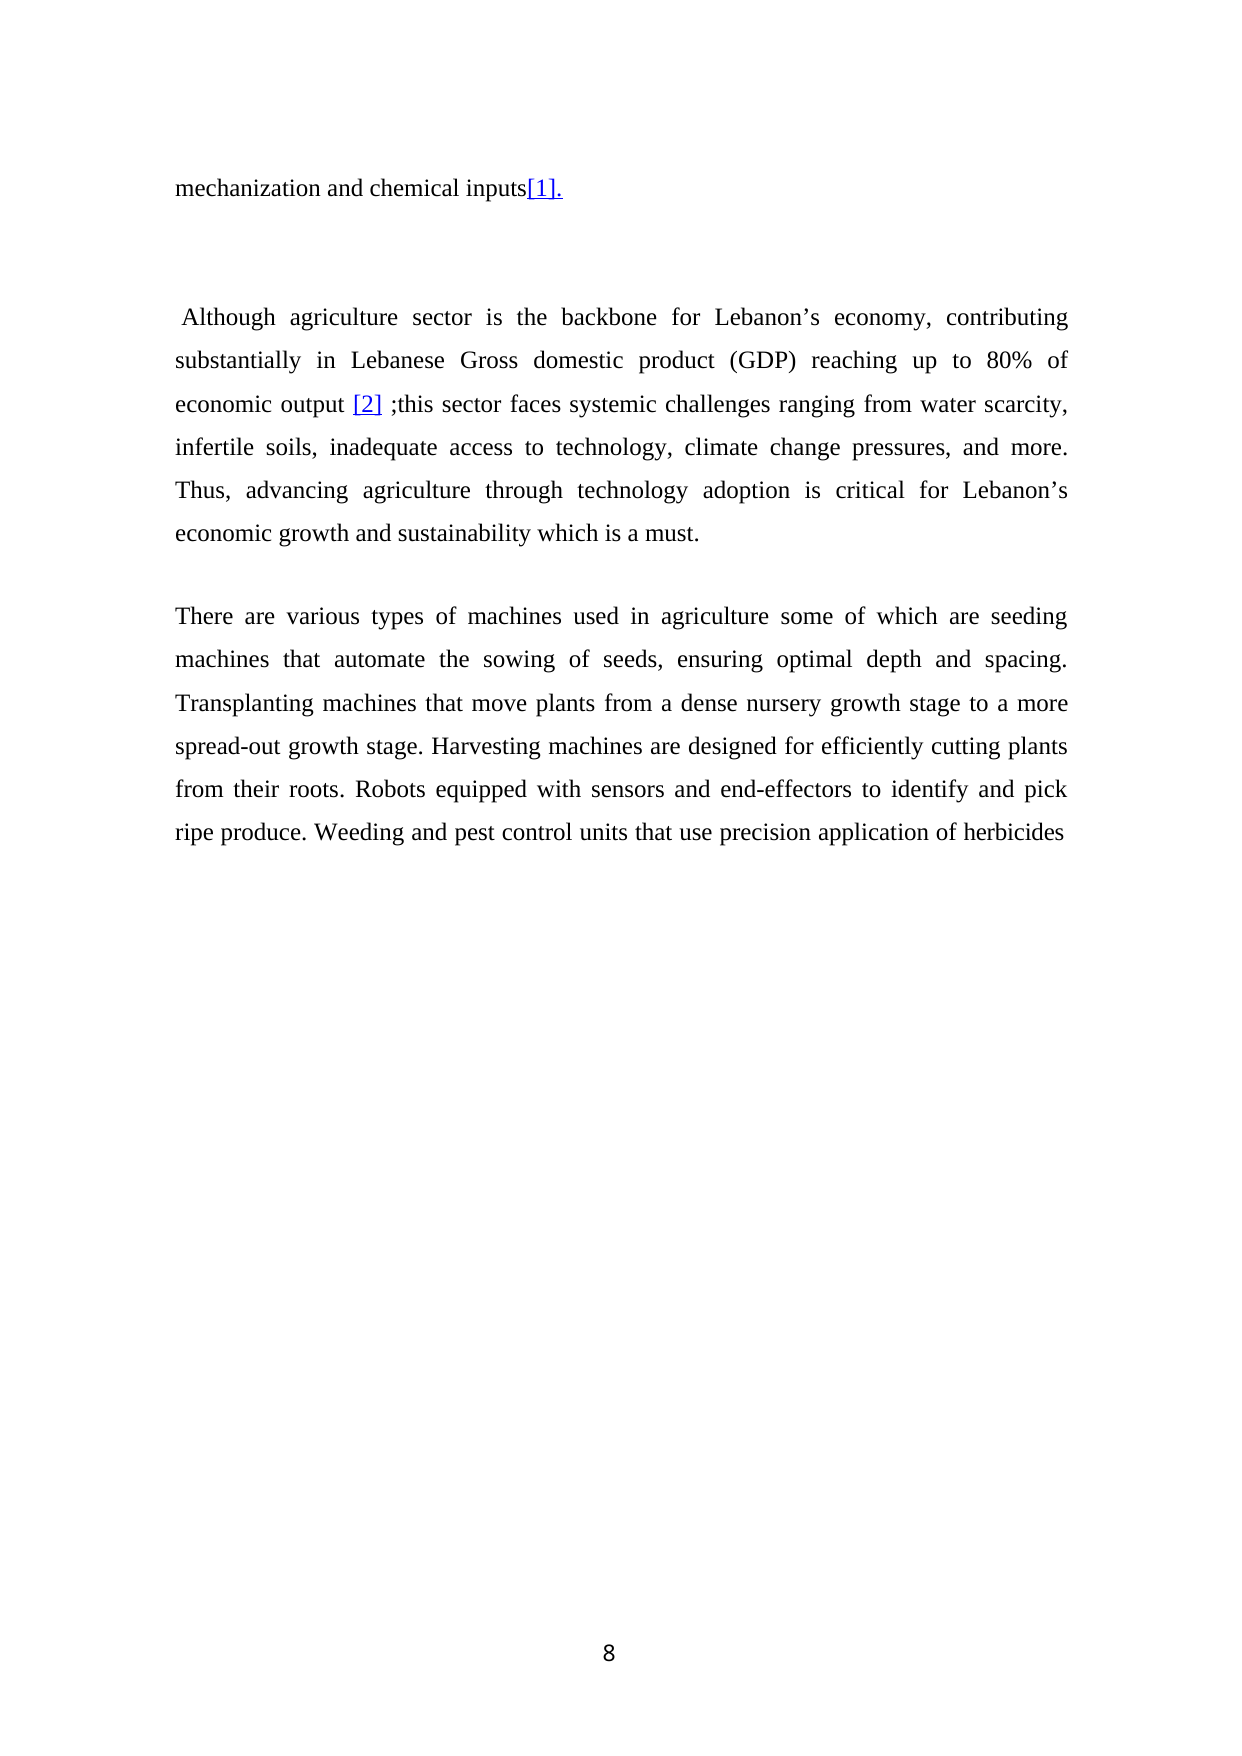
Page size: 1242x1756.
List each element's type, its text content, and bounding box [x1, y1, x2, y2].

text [175, 173, 1069, 202]
text There are various types of machines used in agriculture some of which are seeding machines that automate the sowing of seeds, ensuring optimal depth and spacing. Transplanting machines that move plants from a dense nursery growth stage to a more spread-out growth stage. Harvesting machines are designed for efficiently cutting plants from their roots. Robots equipped with sensors and end-effectors to identify and pick ripe produce. Weeding and pest control units that use precision application of herbicides [175, 601, 1069, 846]
text Although agriculture sector is the backbone for Lebanon’s economy, contributing substantially in Lebanese Gross domestic product (GDP) reaching up to 80% of economic output [2] ;this sector faces systemic challenges ranging from water scarcity, infertile soils, inadequate access to technology, climate change pressures, and more. Thus, advancing agriculture through technology adoption is critical for Lebanon’s economic growth and sustainability which is a must. [175, 302, 1069, 547]
